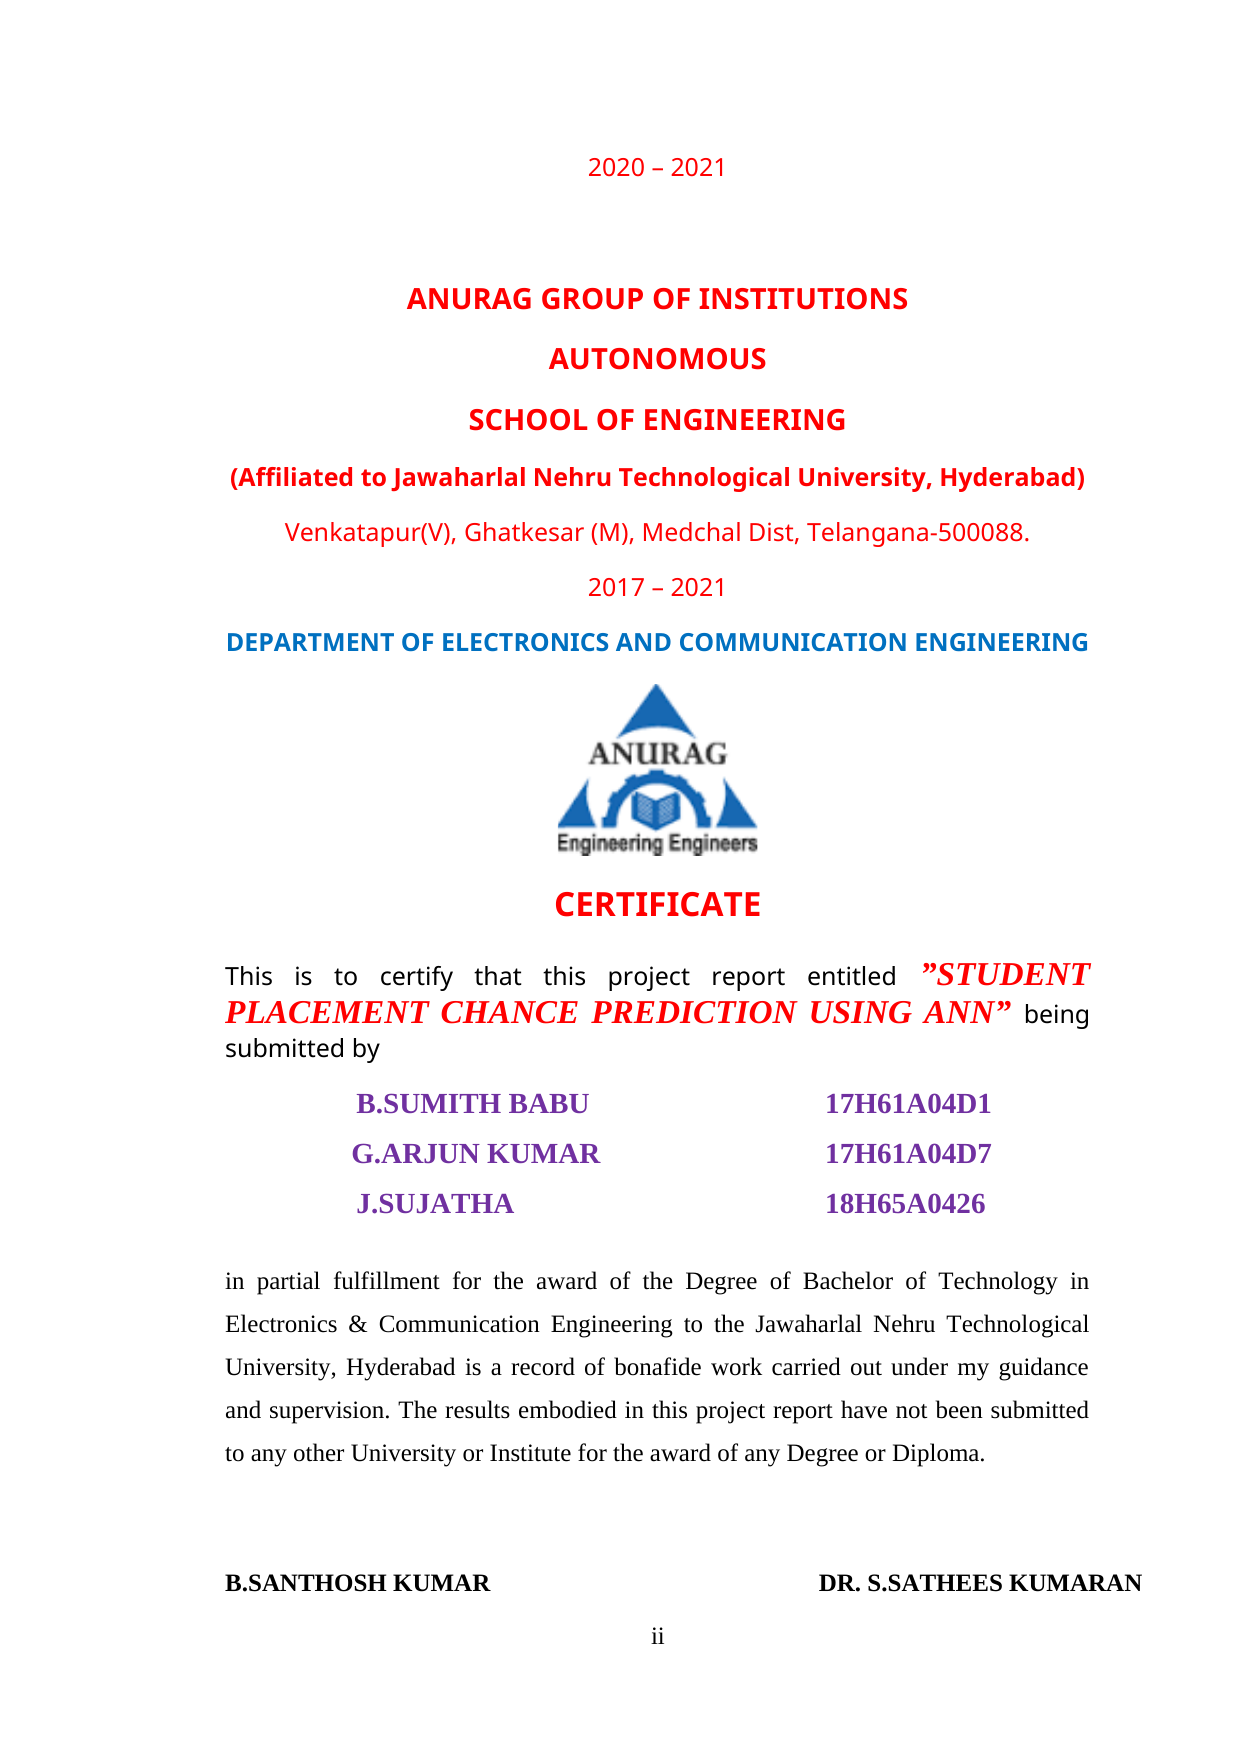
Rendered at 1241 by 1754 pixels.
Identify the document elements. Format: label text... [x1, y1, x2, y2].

text 2017 – 2021 [225, 569, 1090, 603]
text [225, 459, 1090, 493]
text SCHOOL OF ENGINEERING [225, 399, 1090, 439]
text DEPARTMENT OF ELECTRONICS AND COMMUNICATION ENGINEERING [225, 624, 1090, 658]
text G.ARJUN KUMAR 17H61A04D7 [225, 1136, 1037, 1170]
text CERTIFICATE [225, 881, 1090, 927]
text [225, 514, 1090, 548]
picture [557, 684, 758, 856]
text B.SANTHOSH KUMAR DR. S.SATHEES KUMARAN [225, 1568, 1146, 1597]
text ANURAG GROUP OF INSTITUTIONS [225, 278, 1090, 318]
text 2020 – 2021 [225, 150, 1090, 184]
text J.SUJATHA 18H65A0426 [225, 1187, 1037, 1220]
text B.SUMITH BABu 17H61A04D1 [225, 1086, 1037, 1119]
text in partial fulfillment for the award of the Degree of Bachelor of Technology in Electronics & Communication Engineering to the Jawaharlal Nehru Technological University, Hyderabad is a record of bonafide work carried out under my guidance and supervision. The results embodied in this project report have not been submitted to any other University or Institute for the award of any Degree or Diploma. [225, 1266, 1090, 1467]
text AUTONOMOUS [225, 338, 1090, 378]
text This is to certify that this project report entitled ”STUDENT PLACEMENT CHANCE PREDICTION USING ANN” being submitted by [225, 954, 1090, 1065]
